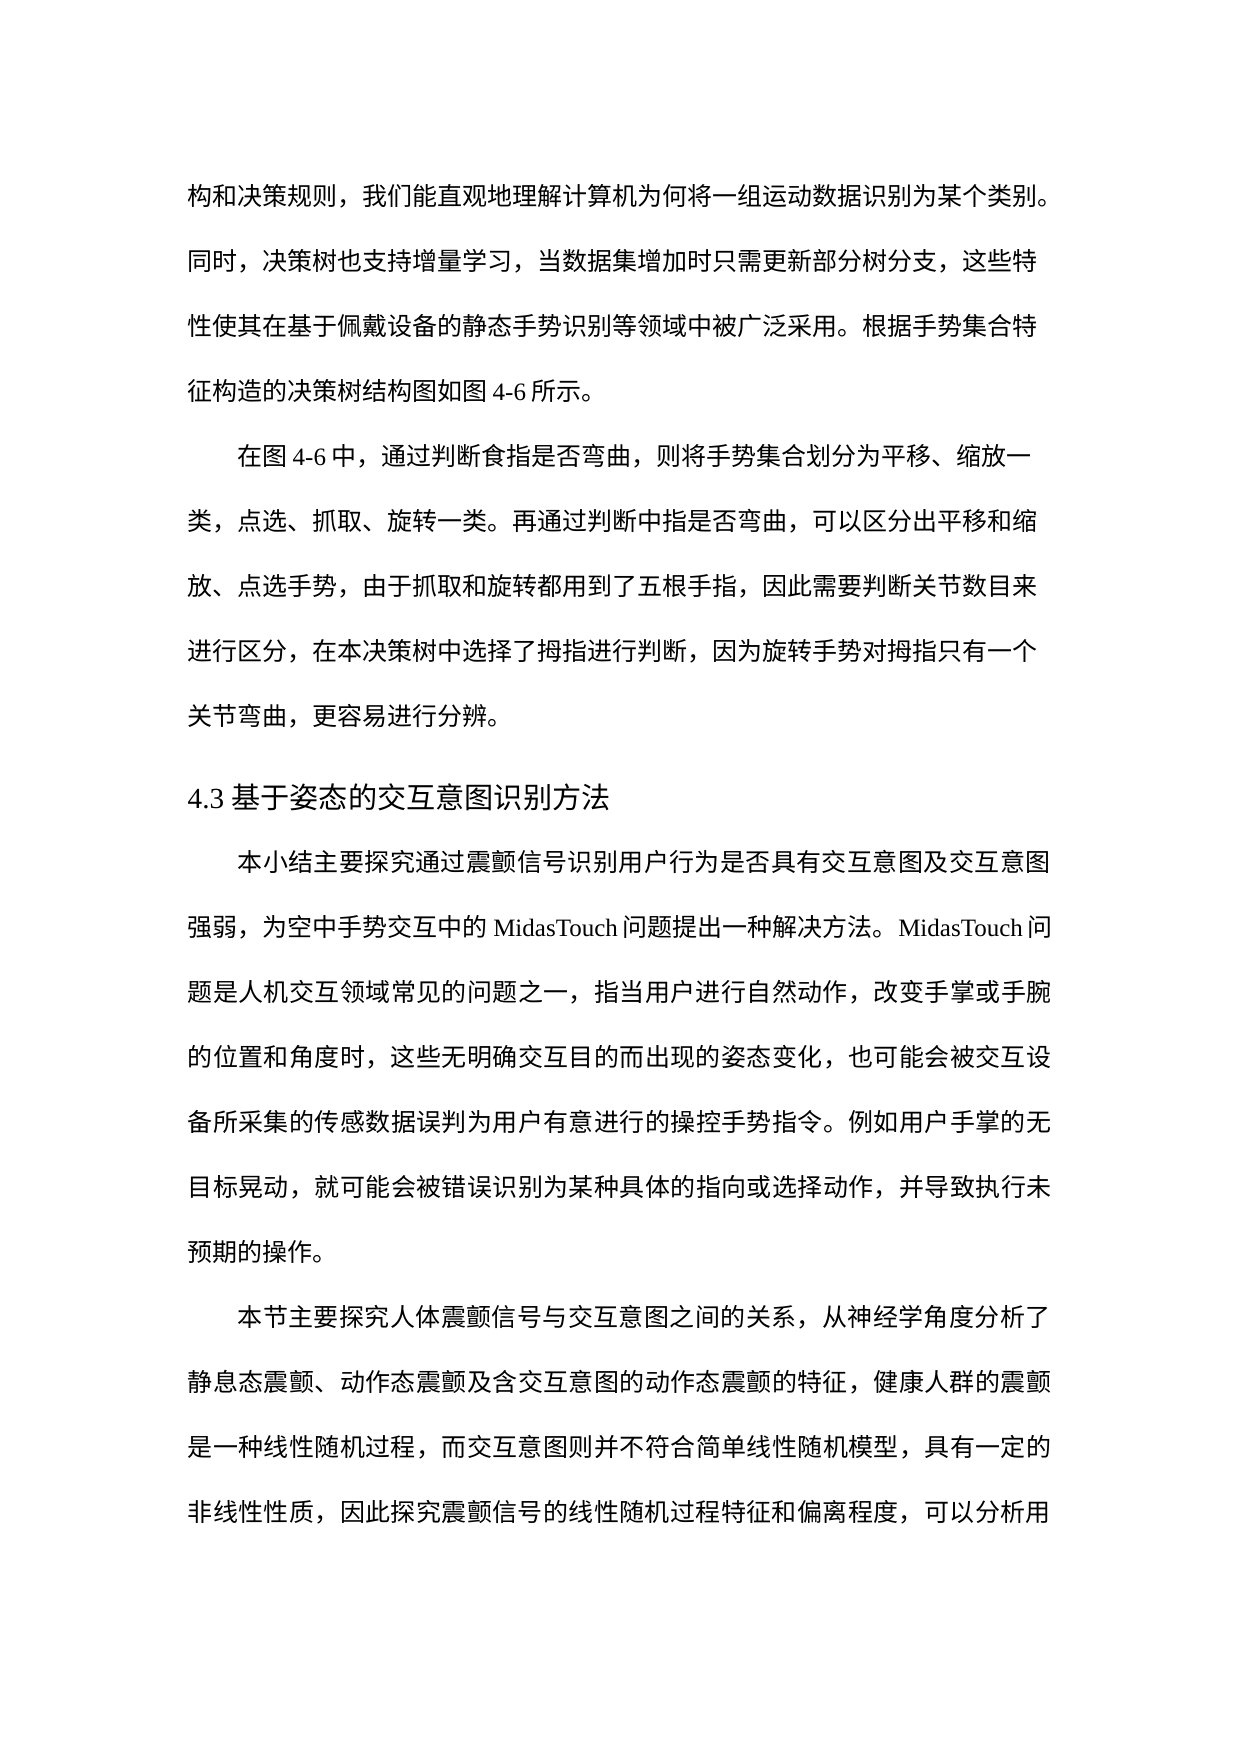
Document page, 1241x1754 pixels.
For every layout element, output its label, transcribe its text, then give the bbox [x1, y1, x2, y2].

text 在图4-6中，通过判断食指是否弯曲，则将手势集合划分为平移、缩放一类，点选、抓取、旋转一类。再通过判断中指是否弯曲，可以区分出平移和缩放、点选手势，由于抓取和旋转都用到了五根手指，因此需要判断关节数目来进行区分，在本决策树中选择了拇指进行判断，因为旋转手势对拇指只有一个关节弯曲，更容易进行分辨。 [187, 422, 1053, 747]
text 本小结主要探究通过震颤信号识别用户行为是否具有交互意图及交互意图强弱，为空中手势交互中的MidasTouch问题提出一种解决方法。MidasTouch问题是人机交互领域常见的问题之一，指当用户进行自然动作，改变手掌或手腕的位置和角度时，这些无明确交互目的而出现的姿态变化，也可能会被交互设备所采集的传感数据误判为用户有意进行的操控手势指令。例如用户手掌的无目标晃动，就可能会被错误识别为某种具体的指向或选择动作，并导致执行未预期的操作。 [187, 828, 1053, 1283]
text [187, 1283, 1053, 1543]
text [187, 162, 1053, 422]
subtitle 4.3 基于姿态的交互意图识别方法 [187, 763, 1053, 828]
